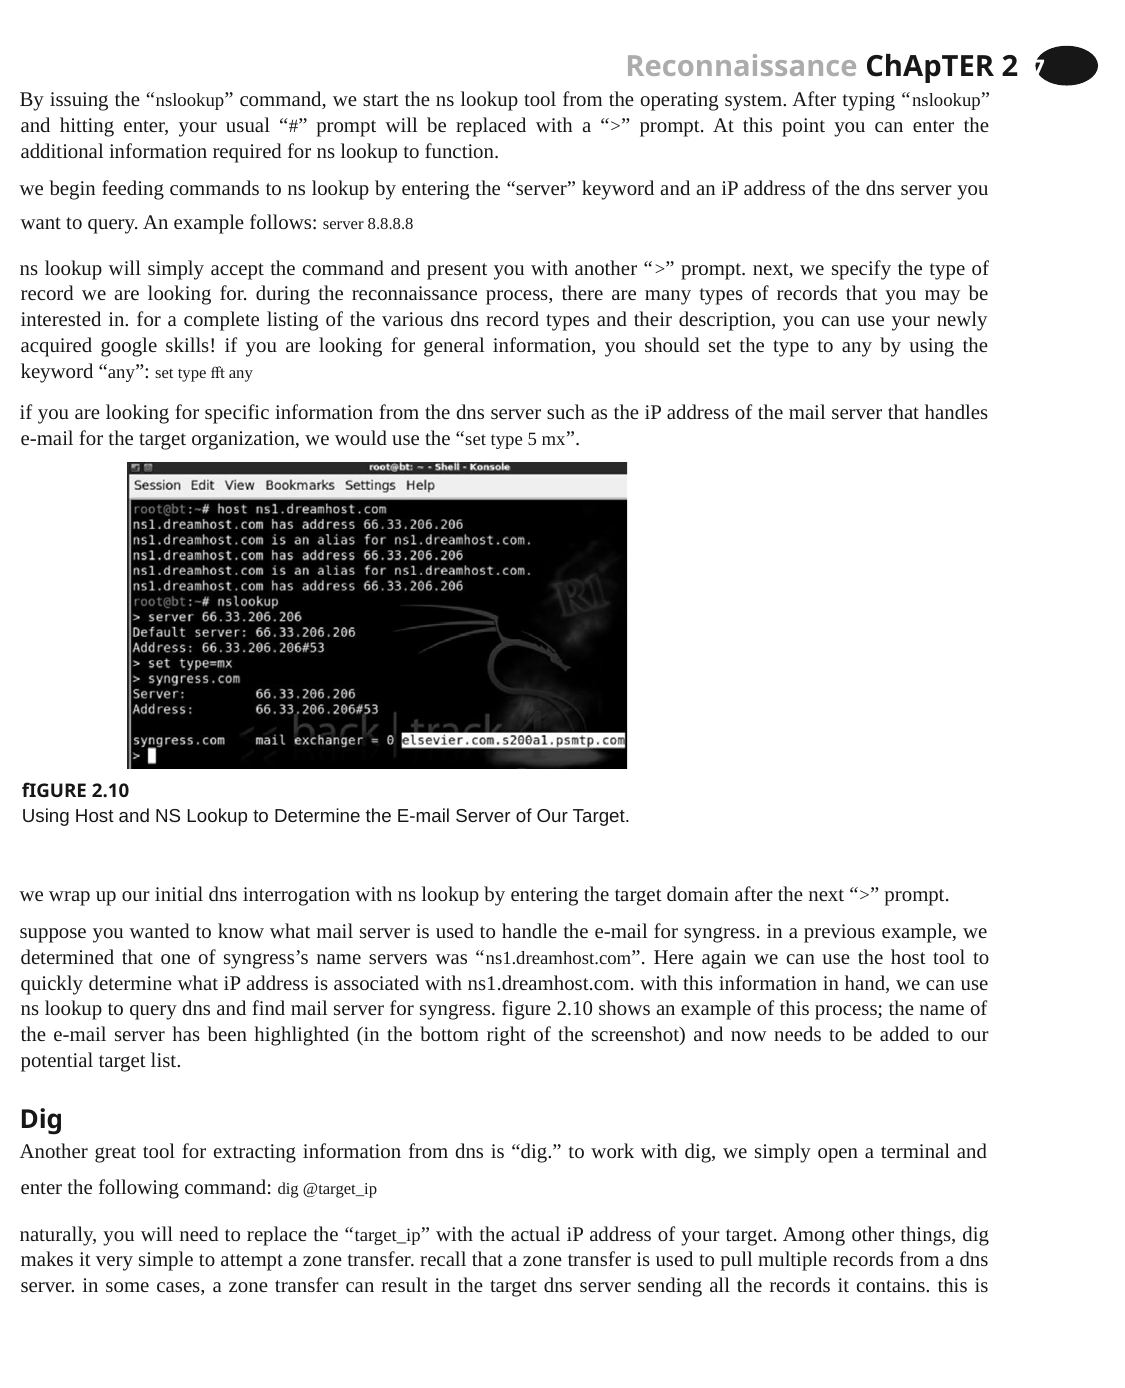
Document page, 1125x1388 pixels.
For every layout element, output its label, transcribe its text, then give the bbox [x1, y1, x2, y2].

text Using Host and NS Lookup to Determine the E-mail Server of Our Target. [22, 805, 994, 827]
text ns lookup will simply accept the command and present you with another “>” prompt. next, we specify the type of record we are looking for. during the reconnaissance process, there are many types of records that you may be interested in. for a complete listing of the various dns record types and their description, you can use your newly acquired google skills! if you are looking for general information, you should set the type to any by using the keyword “any”: set type  any [19, 256, 990, 383]
text suppose you wanted to know what mail server is used to handle the e-mail for syngress. in a previous example, we determined that one of syngress’s name servers was “ns1.dreamhost.com”. Here again we can use the host tool to quickly determine what iP address is associated with ns1.dreamhost.com. with this information in hand, we can use ns lookup to query dns and find mail server for syngress. figure 2.10 shows an example of this process; the name of the e-mail server has been highlighted (in the bottom right of the screenshot) and now needs to be added to our potential target list. [19, 919, 990, 1072]
text Another great tool for extracting information from dns is “dig.” to work with dig, we simply open a terminal and enter the following command: dig @target_ip [19, 1139, 990, 1199]
subtitle fIGURE 2.10 [22, 778, 813, 803]
text if you are looking for specific information from the dns server such as the iP address of the mail server that handles e-mail for the target organization, we would use the “set type 5 mx”. [19, 400, 990, 450]
picture [127, 462, 628, 769]
text By issuing the “nslookup” command, we start the ns lookup tool from the operating system. After typing “nslookup” and hitting enter, your usual “#” prompt will be replaced with a “>” prompt. At this point you can enter the additional information required for ns lookup to function. [19, 87, 990, 163]
subtitle Dig [19, 1101, 813, 1136]
text we wrap up our initial dns interrogation with ns lookup by entering the target domain after the next “>” prompt. [19, 882, 990, 906]
text we begin feeding commands to ns lookup by entering the “server” keyword and an iP address of the dns server you want to query. An example follows: server 8.8.8.8 [19, 176, 990, 234]
